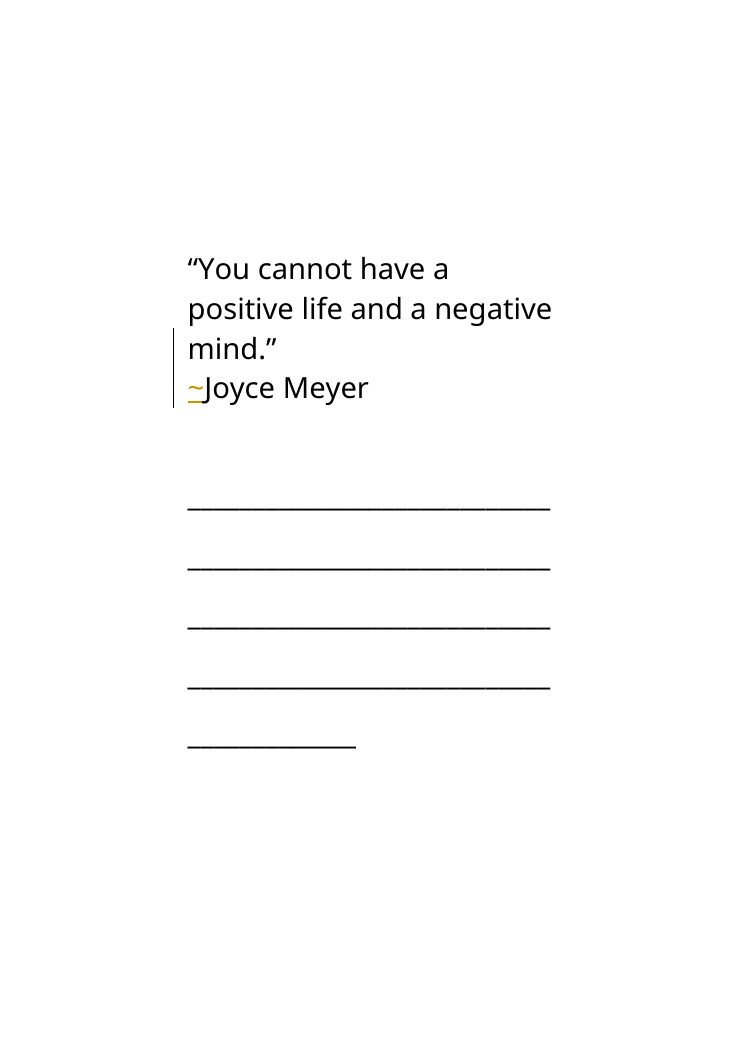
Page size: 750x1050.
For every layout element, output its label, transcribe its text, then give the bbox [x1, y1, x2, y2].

text _____________________________________________________________________________________________________________________________ [187, 476, 562, 753]
text Joyce Meyer [187, 368, 562, 407]
text “You cannot have a positive life and a negative mind.” [187, 249, 562, 368]
